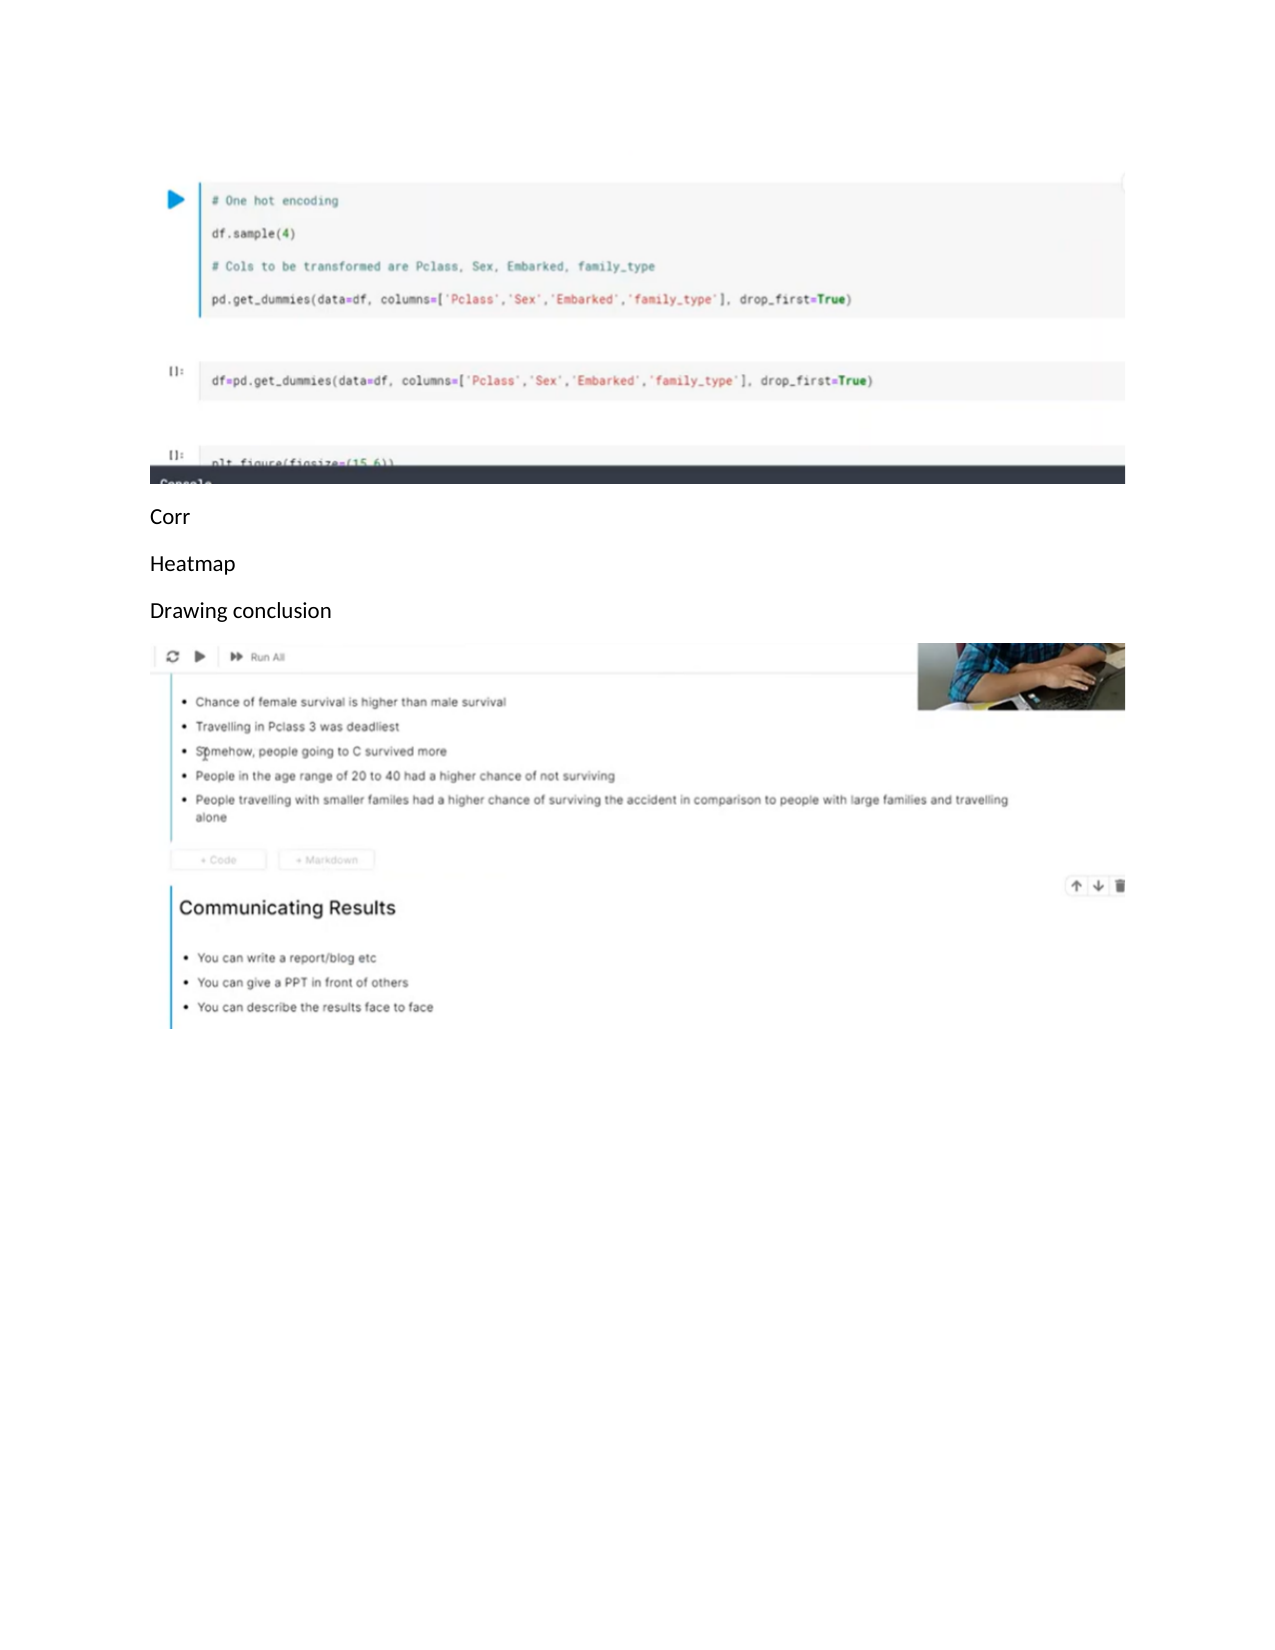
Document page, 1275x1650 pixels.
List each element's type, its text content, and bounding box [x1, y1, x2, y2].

text Heatmap [150, 549, 1125, 577]
picture [150, 643, 1125, 1029]
text Drawing conclusion [150, 596, 1125, 624]
picture [150, 150, 1125, 484]
text Corr [150, 502, 1125, 531]
